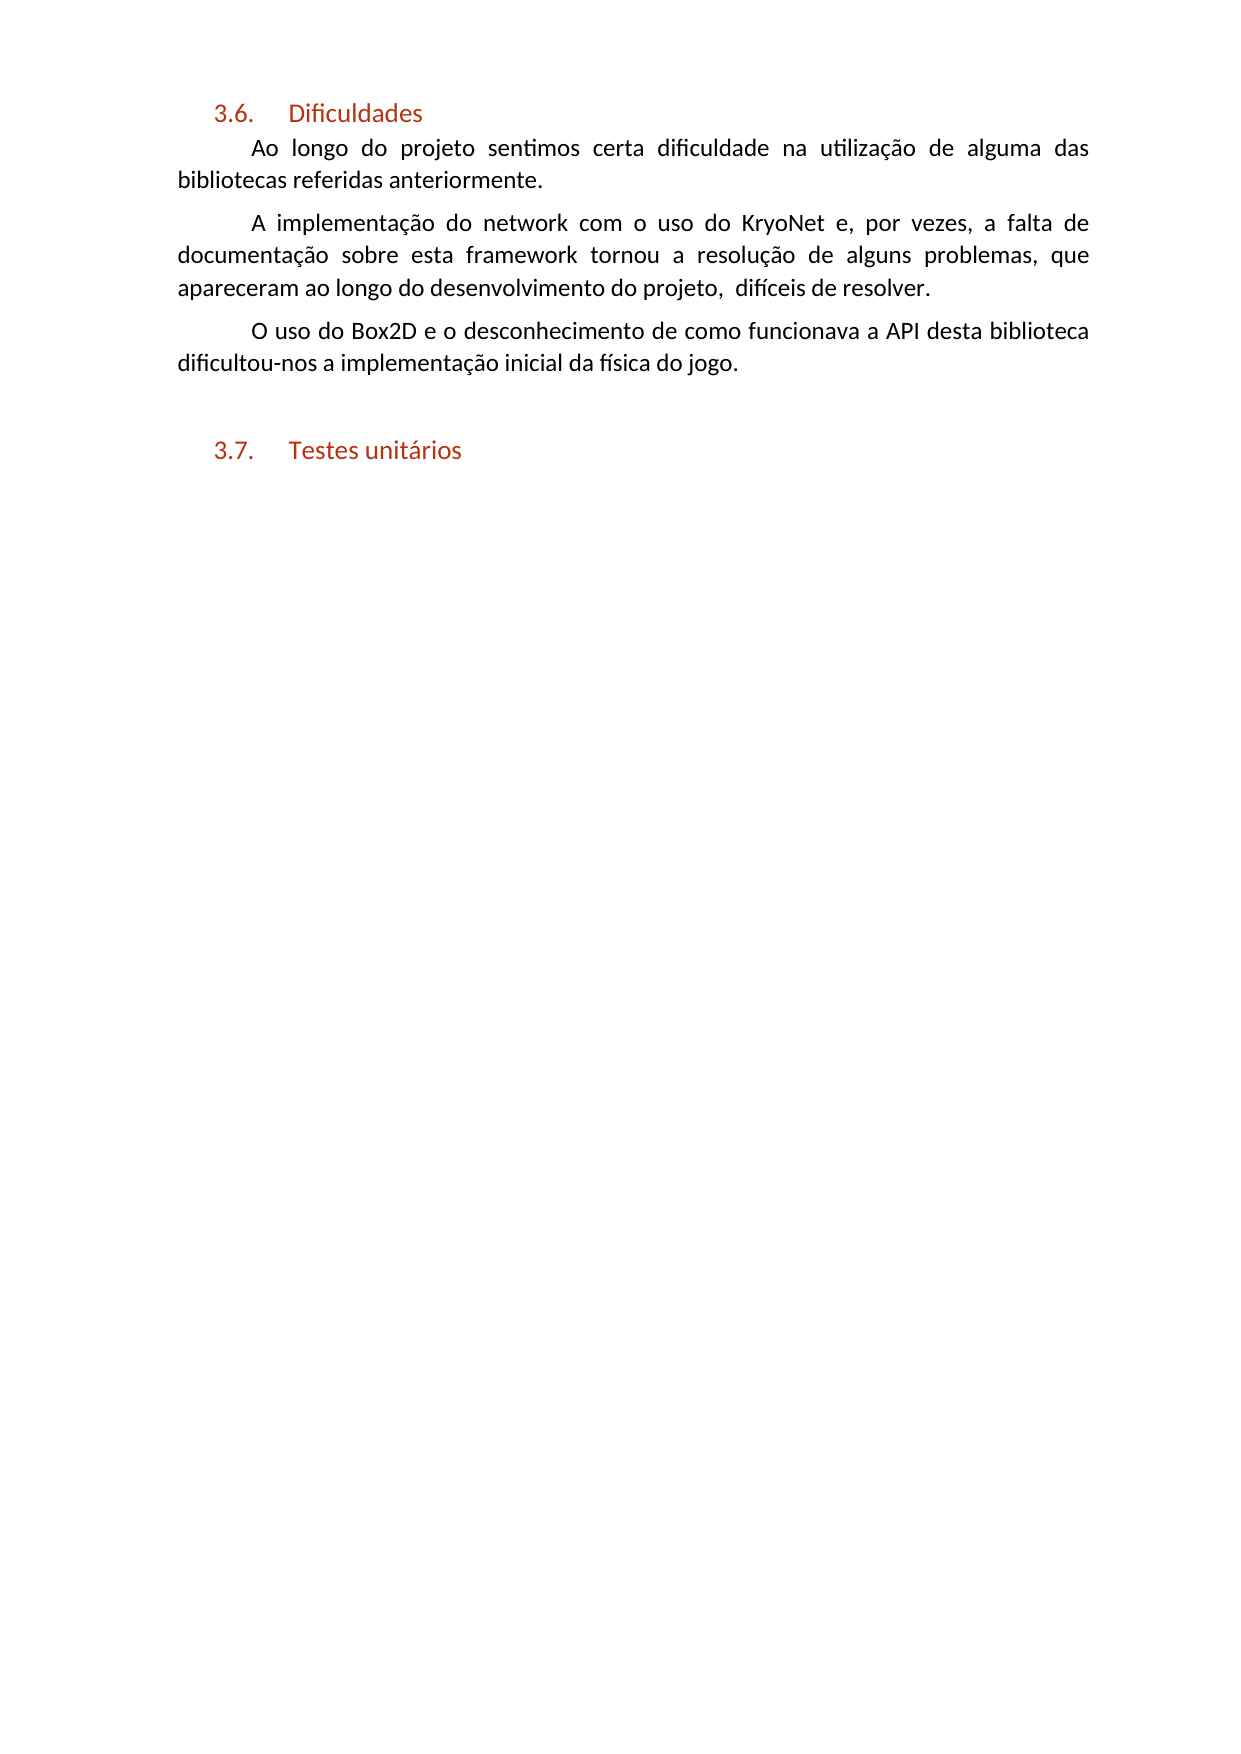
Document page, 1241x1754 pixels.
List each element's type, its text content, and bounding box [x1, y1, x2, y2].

text A implementação do network com o uso do KryoNet e, por vezes, a falta de documentação sobre esta framework tornou a resolução de alguns problemas, que apareceram ao longo do desenvolvimento do projeto, difíceis de resolver. [177, 207, 1091, 302]
text O uso do Box2D e o desconhecimento de como funcionava a API desta biblioteca dificultou-nos a implementação inicial da física do jogo. [177, 315, 1091, 378]
text Ao longo do projeto sentimos certa dificuldade na utilização de alguma das bibliotecas referidas anteriormente. [177, 132, 1091, 194]
subtitle Dificuldades [213, 96, 1091, 129]
subtitle Testes unitários [213, 433, 1091, 466]
